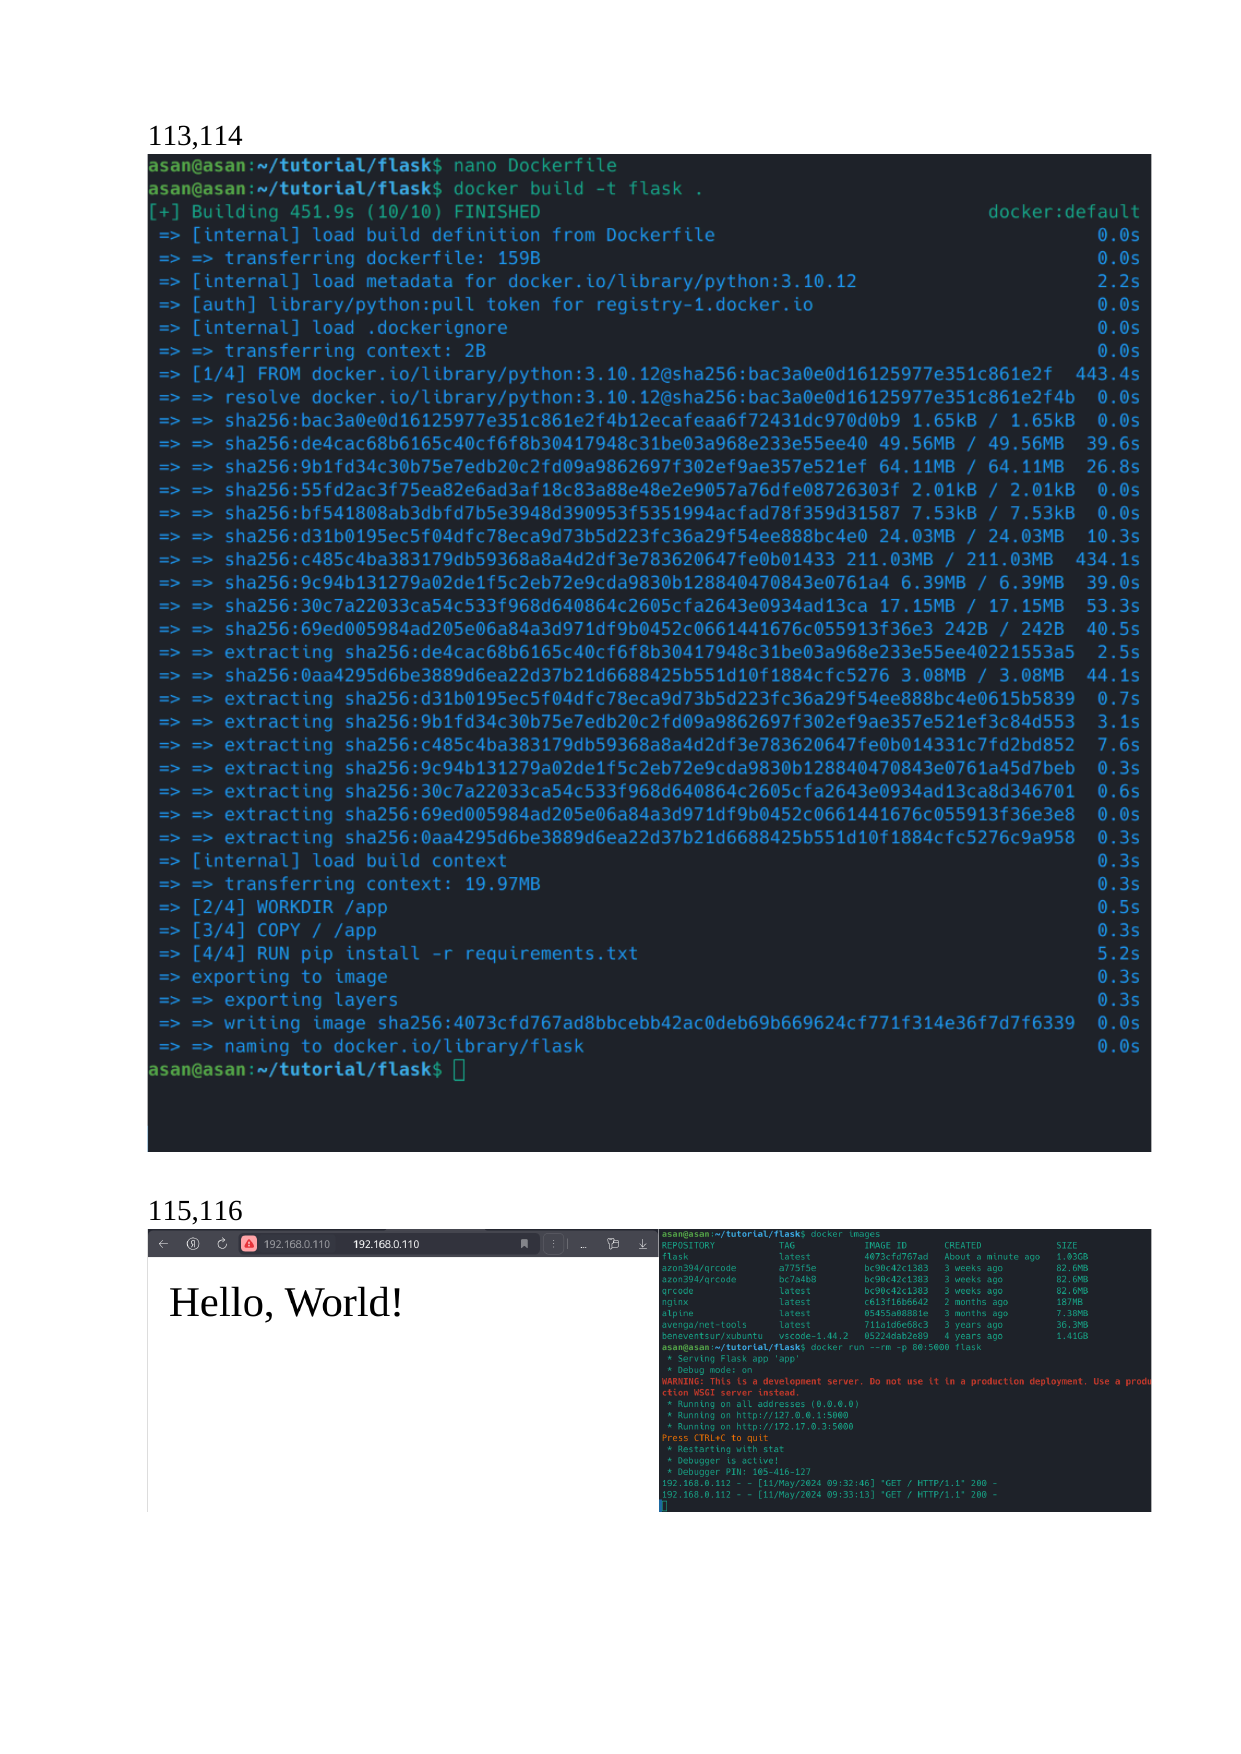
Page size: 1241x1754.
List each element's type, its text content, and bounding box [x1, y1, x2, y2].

picture [147, 1229, 1152, 1512]
list 113,114 [148, 118, 1152, 152]
list 115,116 [148, 1193, 1152, 1227]
picture [147, 154, 1152, 1152]
